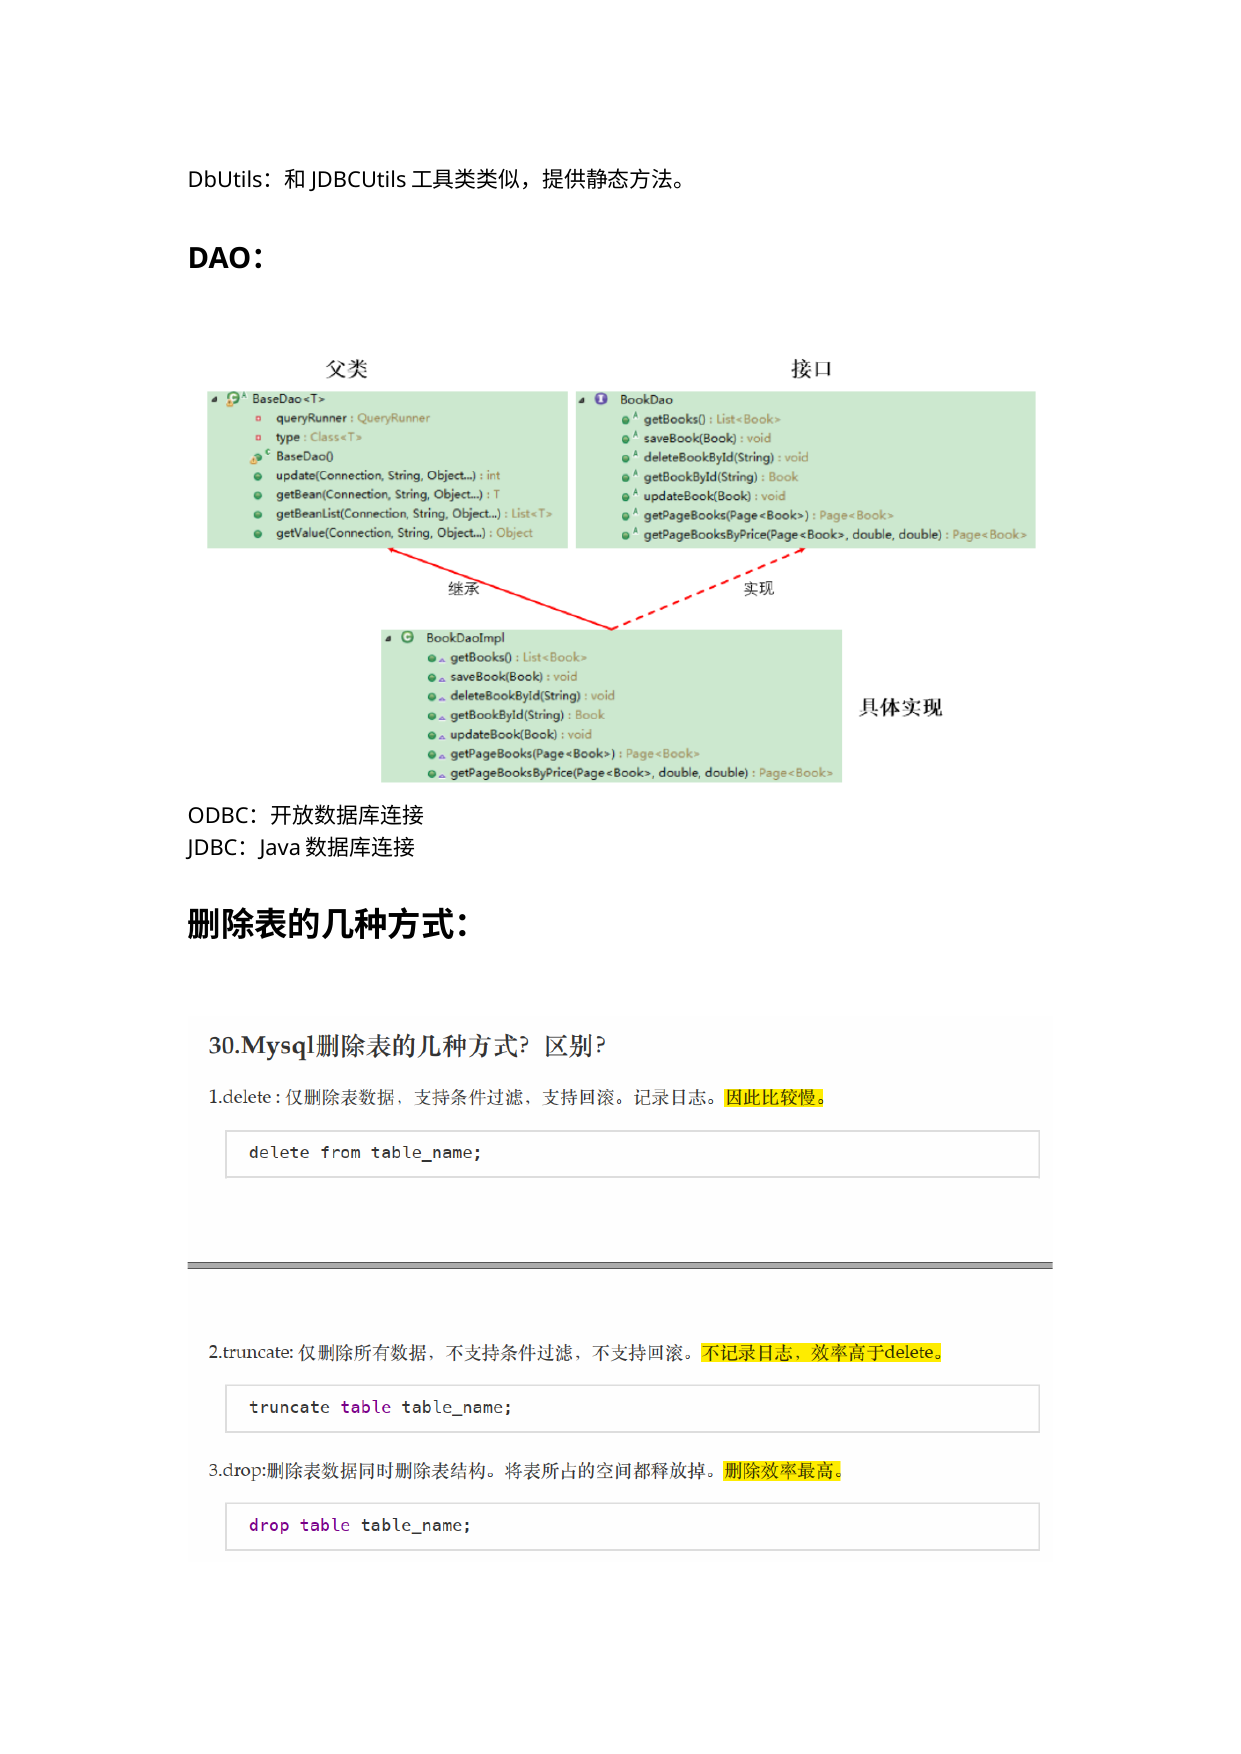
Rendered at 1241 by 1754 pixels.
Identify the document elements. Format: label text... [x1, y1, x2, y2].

text ODBC：开放数据库连接 [187, 797, 1053, 830]
text DbUtils：和JDBCUtils工具类类似，提供静态方法。 [187, 162, 1053, 194]
picture [187, 342, 1053, 791]
text JDBC：Java数据库连接 [187, 830, 1053, 862]
picture [187, 1016, 1053, 1562]
subtitle 删除表的几种方式： [187, 889, 1053, 954]
subtitle DAO： [187, 224, 1053, 289]
